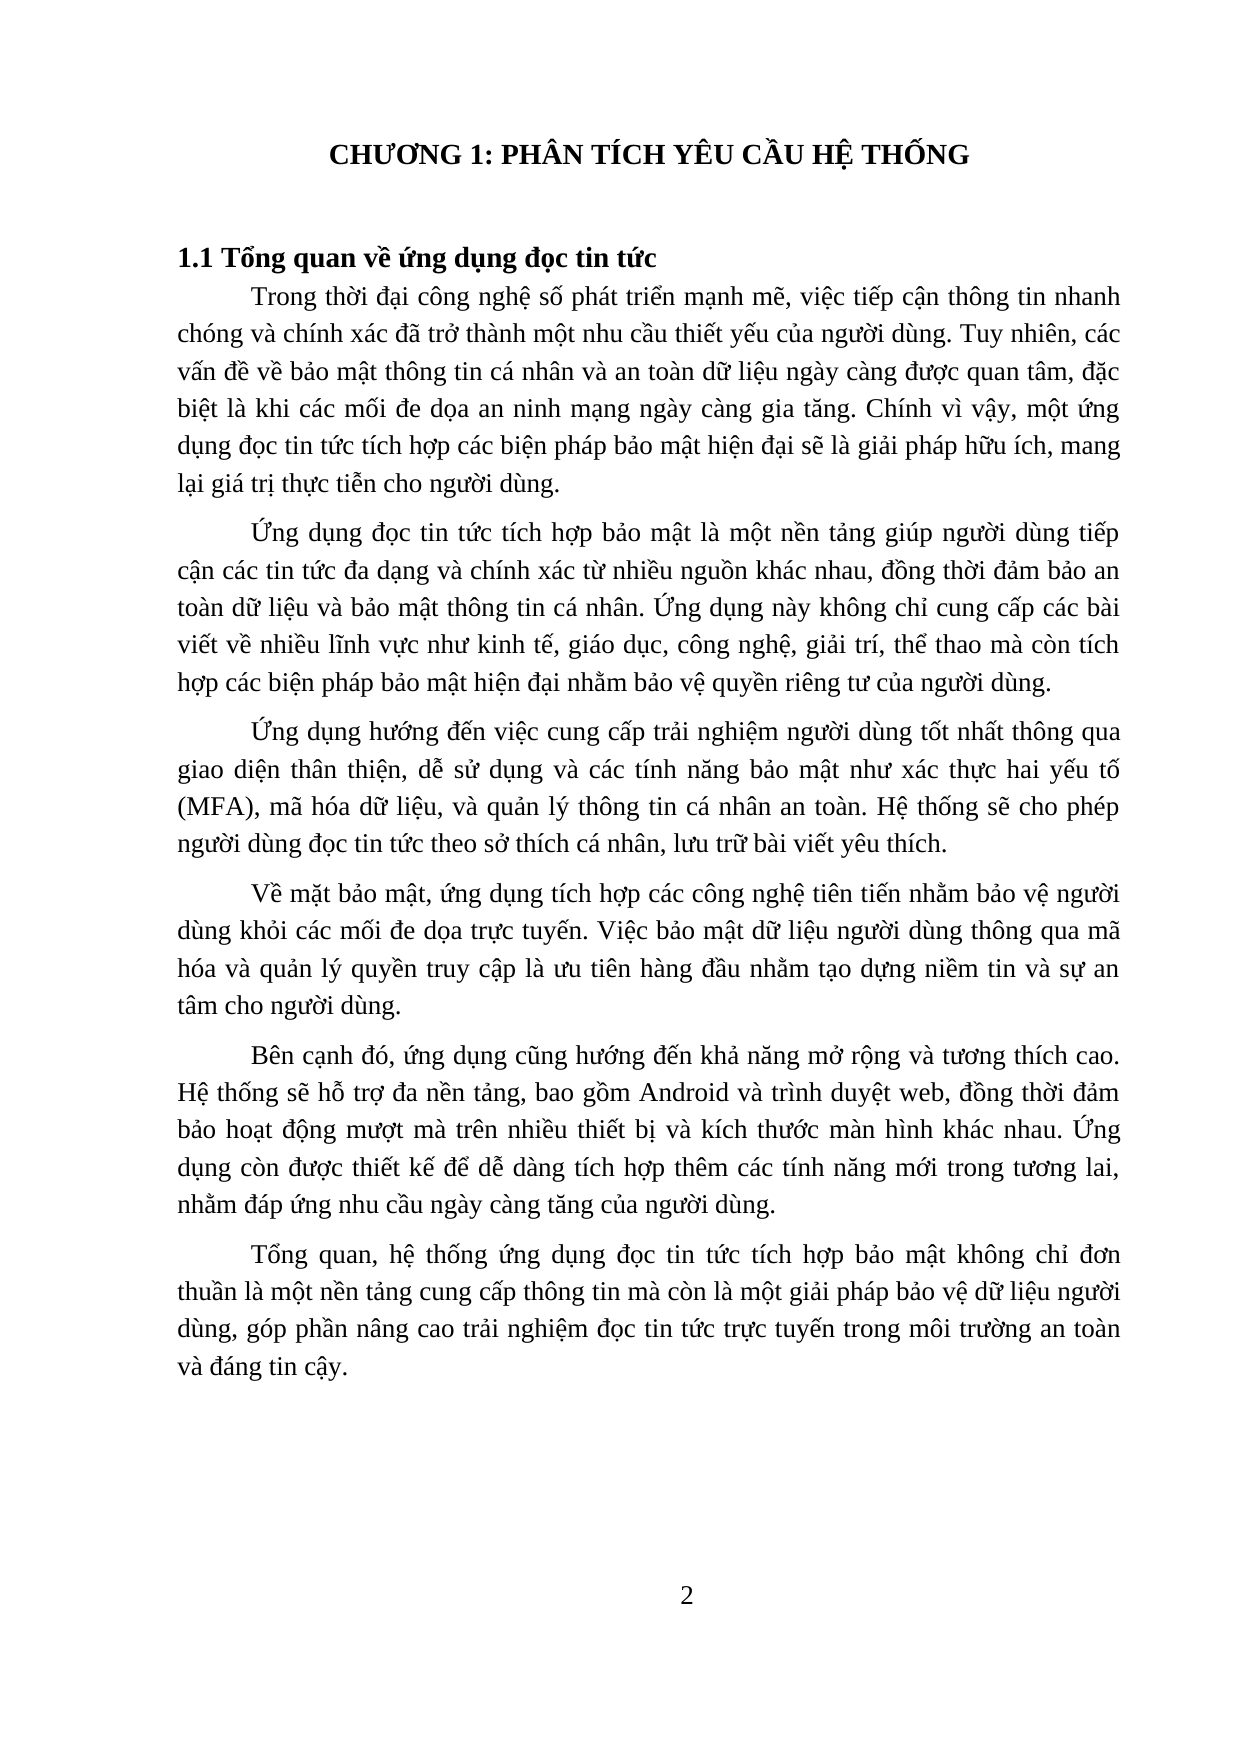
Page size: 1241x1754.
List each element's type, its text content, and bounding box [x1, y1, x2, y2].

text CHƯƠNG 1: PHÂN TÍCH YÊU CẦU HỆ THỐNG [177, 137, 1122, 171]
text Tổng quan, hệ thống ứng dụng đọc tin tức tích hợp bảo mật không chỉ đơn thuần là một nền tảng cung cấp thông tin mà còn là một giải pháp bảo vệ dữ liệu người dùng, góp phần nâng cao trải nghiệm đọc tin tức trực tuyến trong môi trường an toàn và đáng tin cậy. [177, 1238, 1122, 1381]
text Về mặt bảo mật, ứng dụng tích hợp các công nghệ tiên tiến nhằm bảo vệ người dùng khỏi các mối đe dọa trực tuyến. Việc bảo mật dữ liệu người dùng thông qua mã hóa và quản lý quyền truy cập là ưu tiên hàng đầu nhằm tạo dựng niềm tin và sự an tâm cho người dùng. [177, 877, 1122, 1020]
text Bên cạnh đó, ứng dụng cũng hướng đến khả năng mở rộng và tương thích cao. Hệ thống sẽ hỗ trợ đa nền tảng, bao gồm Android và trình duyệt web, đồng thời đảm bảo hoạt động mượt mà trên nhiều thiết bị và kích thước màn hình khác nhau. Ứng dụng còn được thiết kế để dễ dàng tích hợp thêm các tính năng mới trong tương lai, nhằm đáp ứng nhu cầu ngày càng tăng của người dùng. [177, 1039, 1122, 1219]
text Ứng dụng hướng đến việc cung cấp trải nghiệm người dùng tốt nhất thông qua giao diện thân thiện, dễ sử dụng và các tính năng bảo mật như xác thực hai yếu tố (MFA), mã hóa dữ liệu, và quản lý thông tin cá nhân an toàn. Hệ thống sẽ cho phép người dùng đọc tin tức theo sở thích cá nhân, lưu trữ bài viết yêu thích. [177, 715, 1122, 858]
text Trong thời đại công nghệ số phát triển mạnh mẽ, việc tiếp cận thông tin nhanh chóng và chính xác đã trở thành một nhu cầu thiết yếu của người dùng. Tuy nhiên, các vấn đề về bảo mật thông tin cá nhân và an toàn dữ liệu ngày càng được quan tâm, đặc biệt là khi các mối đe dọa an ninh mạng ngày càng gia tăng. Chính vì vậy, một ứng dụng đọc tin tức tích hợp các biện pháp bảo mật hiện đại sẽ là giải pháp hữu ích, mang lại giá trị thực tiễn cho người dùng. [177, 280, 1122, 498]
list Tổng quan về ứng dụng đọc tin tức [177, 240, 1122, 273]
text Ứng dụng đọc tin tức tích hợp bảo mật là một nền tảng giúp người dùng tiếp cận các tin tức đa dạng và chính xác từ nhiều nguồn khác nhau, đồng thời đảm bảo an toàn dữ liệu và bảo mật thông tin cá nhân. Ứng dụng này không chỉ cung cấp các bài viết về nhiều lĩnh vực như kinh tế, giáo dục, công nghệ, giải trí, thể thao mà còn tích hợp các biện pháp bảo mật hiện đại nhằm bảo vệ quyền riêng tư của người dùng. [177, 516, 1122, 697]
